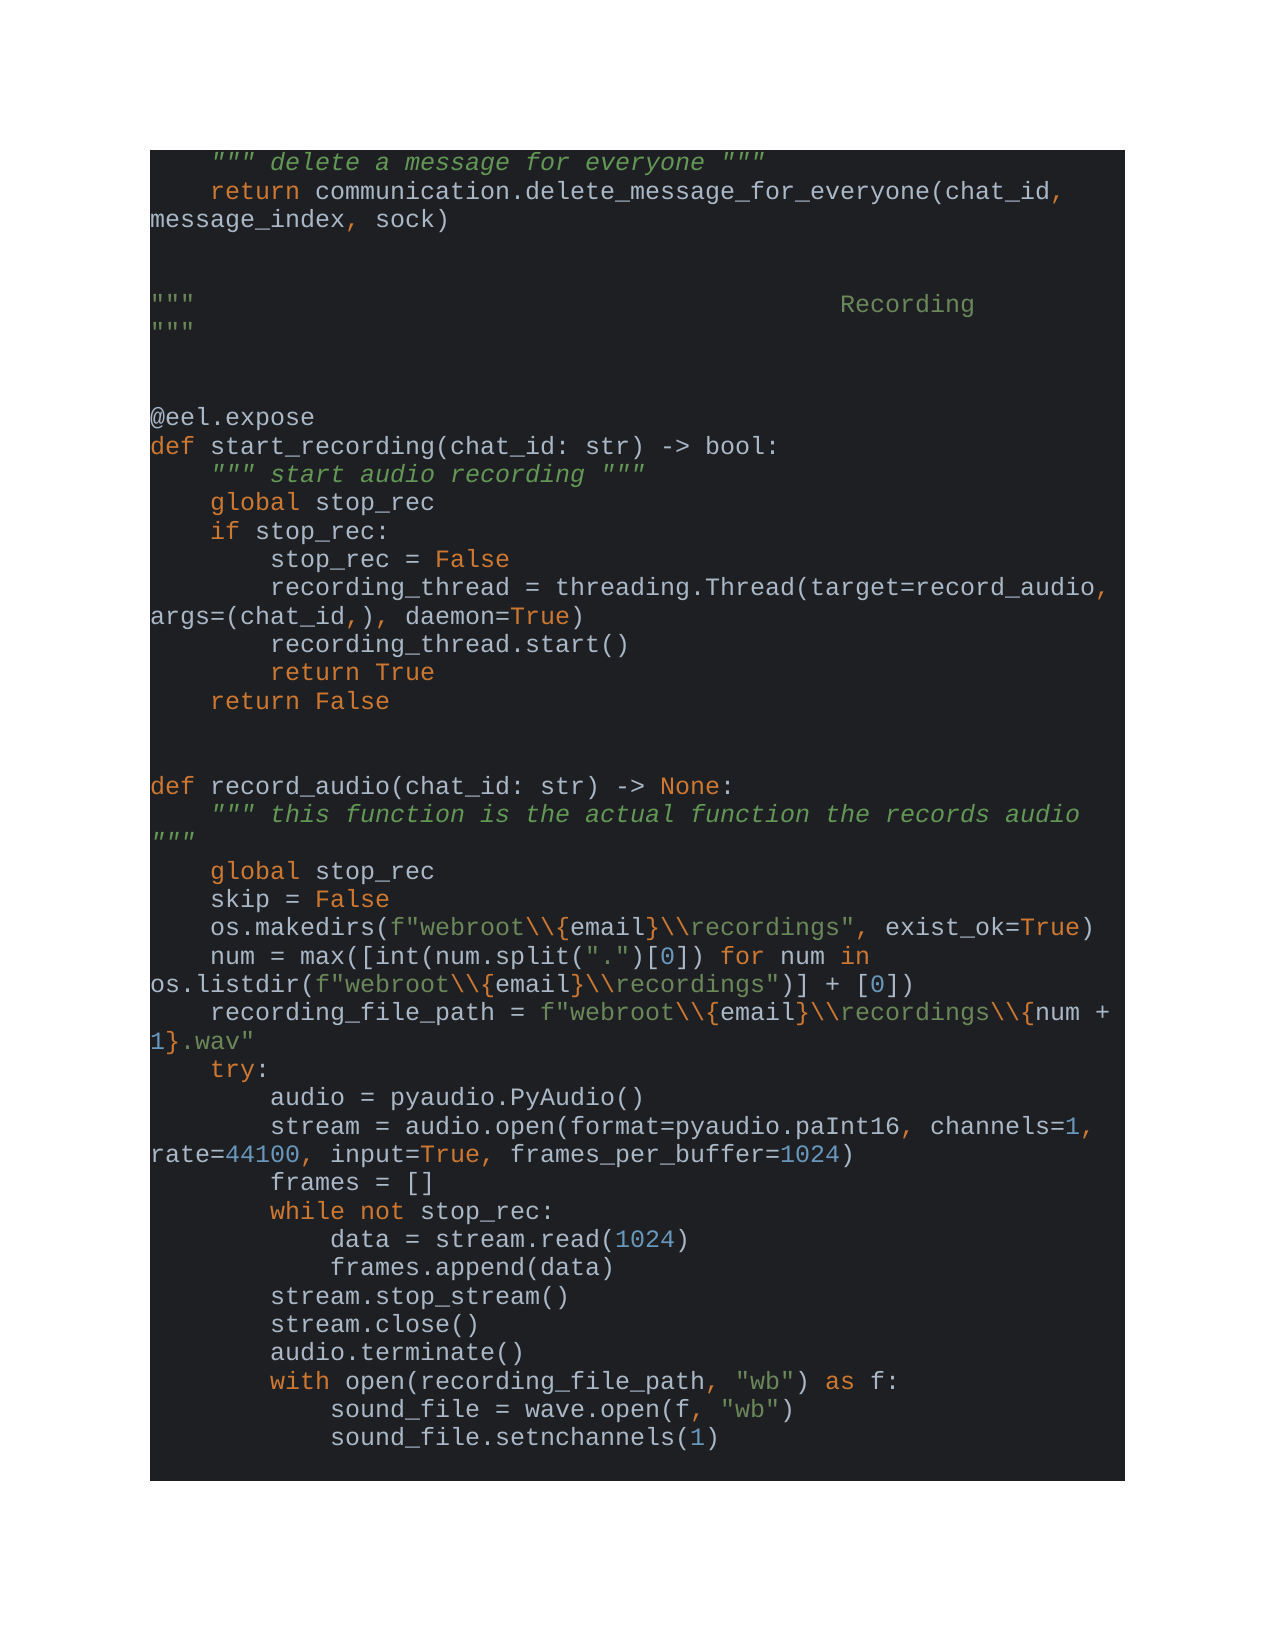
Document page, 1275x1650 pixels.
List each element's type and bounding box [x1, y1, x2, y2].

text [150, 150, 1125, 1481]
